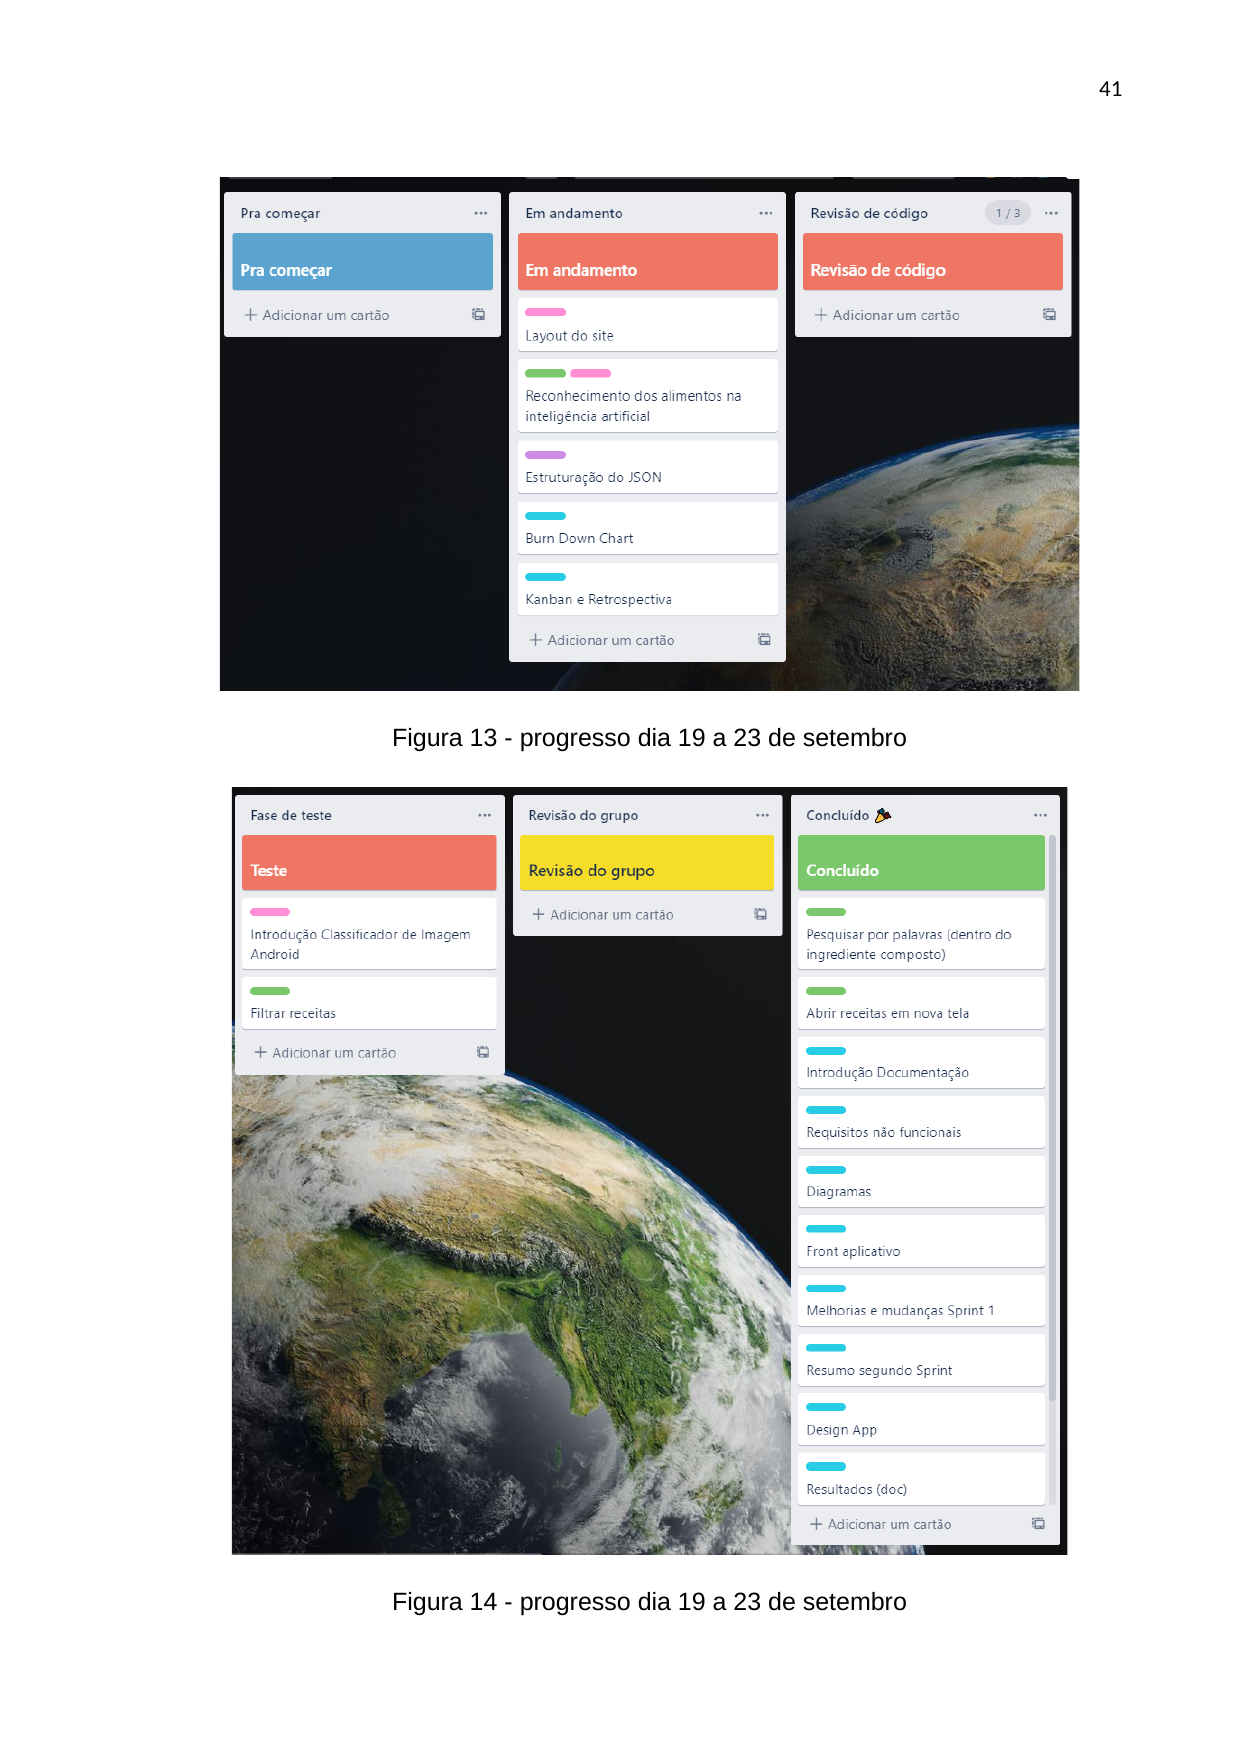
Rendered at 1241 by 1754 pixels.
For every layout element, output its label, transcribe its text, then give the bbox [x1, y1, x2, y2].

text Figura 13 - progresso dia 19 a 23 de setembro [177, 723, 1122, 752]
picture [219, 177, 1080, 691]
text Figura 14 - progresso dia 19 a 23 de setembro [177, 1587, 1122, 1615]
picture [231, 787, 1068, 1555]
